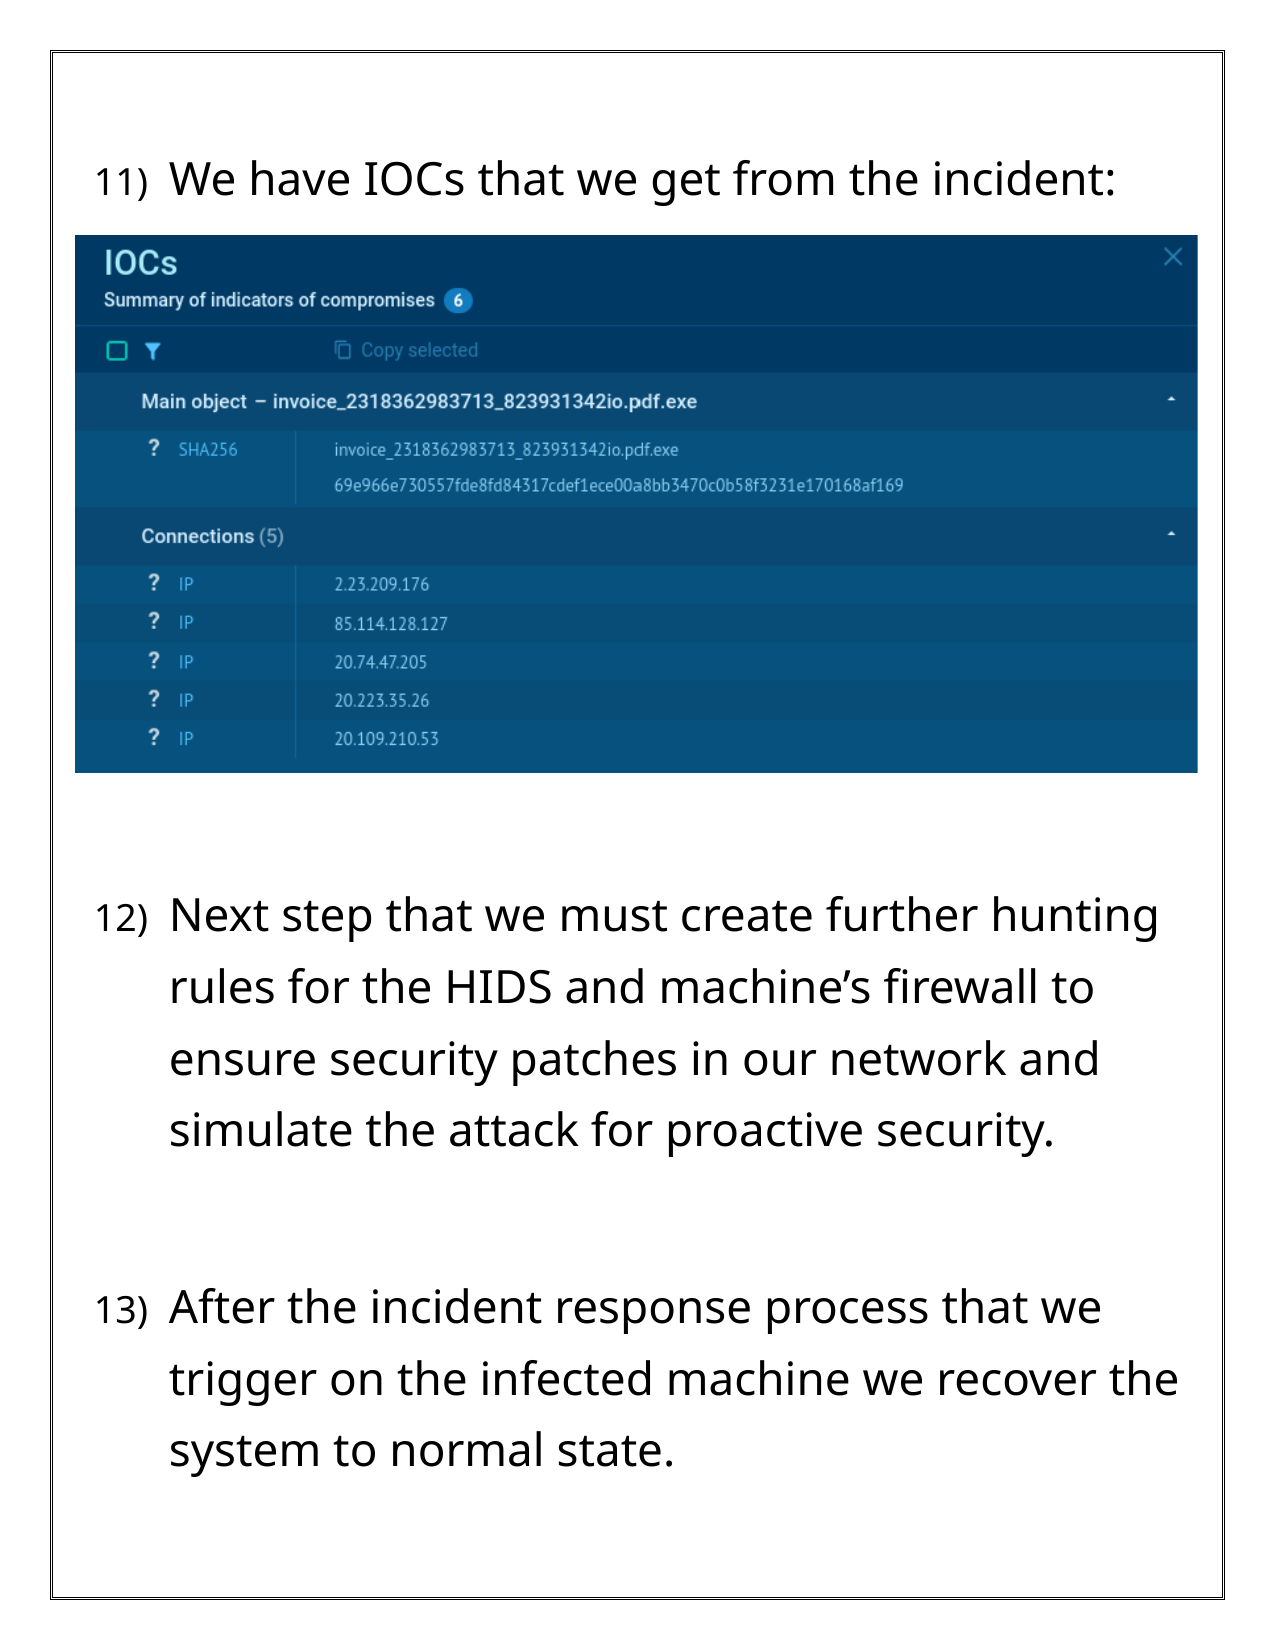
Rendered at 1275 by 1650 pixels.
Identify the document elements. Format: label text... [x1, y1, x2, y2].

picture [75, 235, 1198, 773]
list Next step that we must create further hunting rules for the HIDS and machine’s firewall to ensure security patches in our network and simulate the attack for proactive security. [94, 883, 1200, 1160]
list We have IOCs that we get from the incident: [94, 147, 1200, 209]
list After the incident response process that we trigger on the infected machine we recover the system to normal state. [94, 1274, 1200, 1480]
